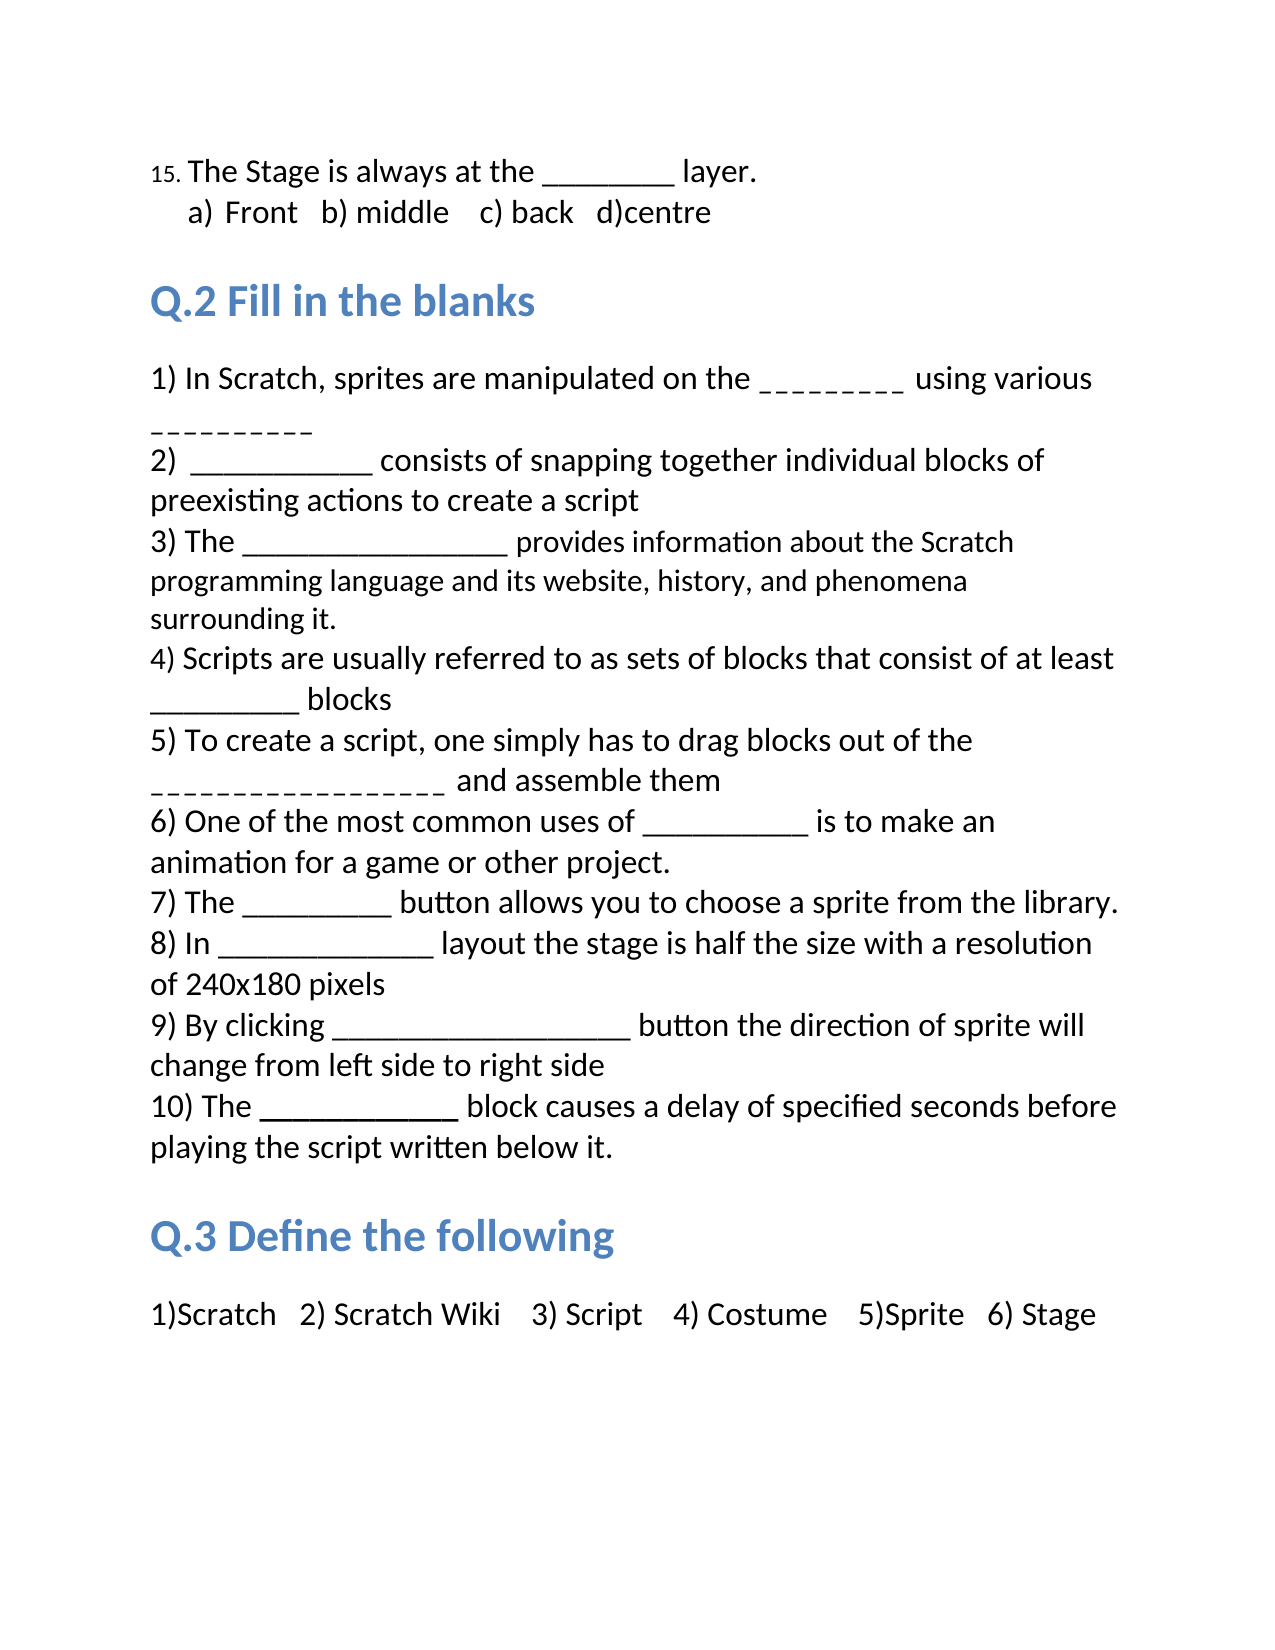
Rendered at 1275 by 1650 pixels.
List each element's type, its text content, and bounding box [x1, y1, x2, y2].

text 7) The _________ button allows you to choose a sprite from the library. [150, 882, 1125, 922]
text 8) In _____________ layout the stage is half the size with a resolution of 240x180 pixels [150, 922, 1125, 1004]
text 6) One of the most common uses of __________ is to make an animation for a game or other project. [150, 800, 1125, 882]
text 9) By clicking __________________ button the direction of sprite will change from left side to right side [150, 1004, 1125, 1085]
text 1) In Scratch, sprites are manipulated on the _________ using various __________ [150, 357, 1125, 439]
text 1)Scratch 2) Scratch Wiki 3) Script 4) Costume 5)Sprite 6) Stage [150, 1292, 1125, 1333]
text 3) The ________________ provides information about the Scratch programming language and its website, history, and phenomena surrounding it. [150, 520, 1125, 637]
text 5) To create a script, one simply has to drag blocks out of the __________________ and assemble them [150, 719, 1125, 800]
text 10) The ____________ block causes a delay of specified seconds before playing the script written below it. [150, 1085, 1125, 1167]
text 2) ___________ consists of snapping together individual blocks of preexisting actions to create a script [150, 439, 1125, 520]
list Front b) middle c) back d)centre [187, 191, 1125, 231]
list The Stage is always at the ________ layer. [150, 150, 1125, 191]
text Q.3 Define the following [150, 1207, 1125, 1263]
text Q.2 Fill in the blanks [150, 272, 1125, 328]
text 4) Scripts are usually referred to as sets of blocks that consist of at least _________ blocks [150, 637, 1125, 719]
